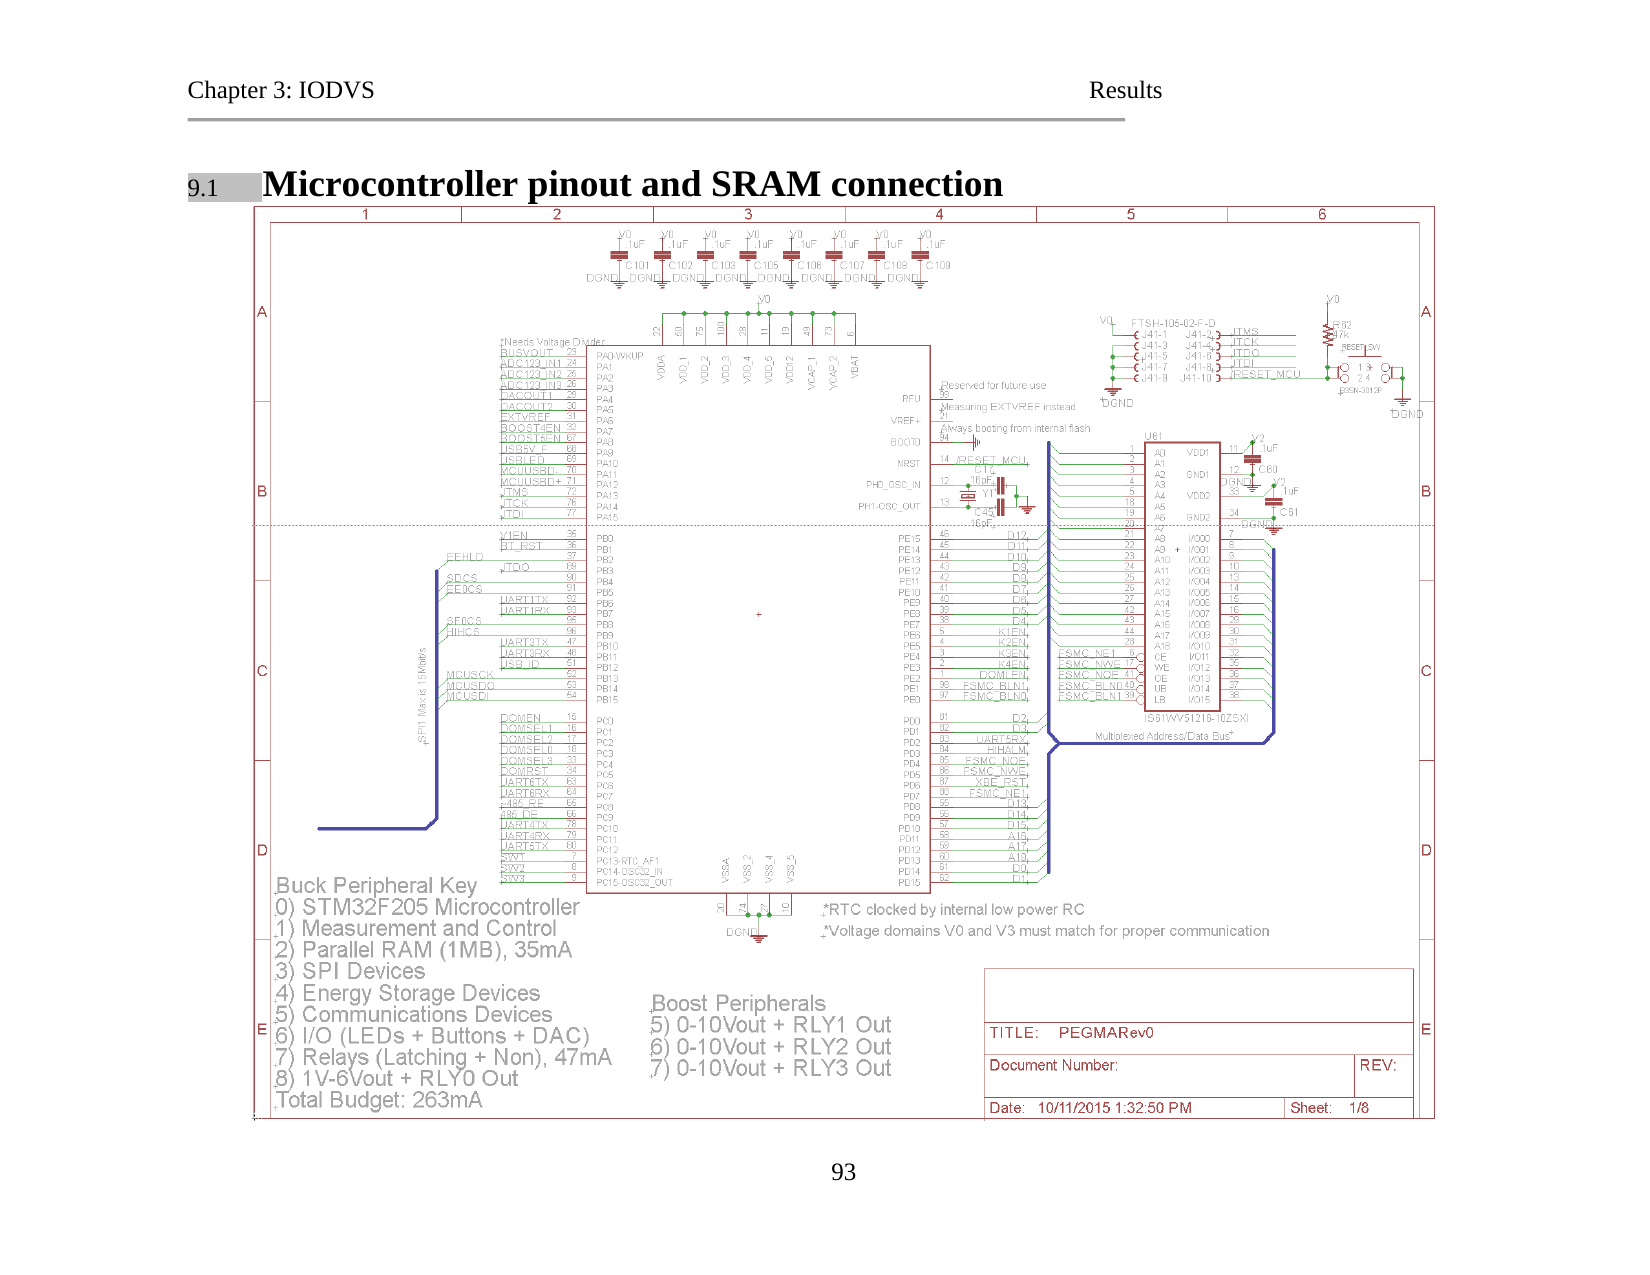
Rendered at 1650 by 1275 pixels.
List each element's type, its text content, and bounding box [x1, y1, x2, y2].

picture [251, 204, 1437, 1121]
subtitle Microcontroller pinout and SRAM connection [187, 161, 1500, 204]
